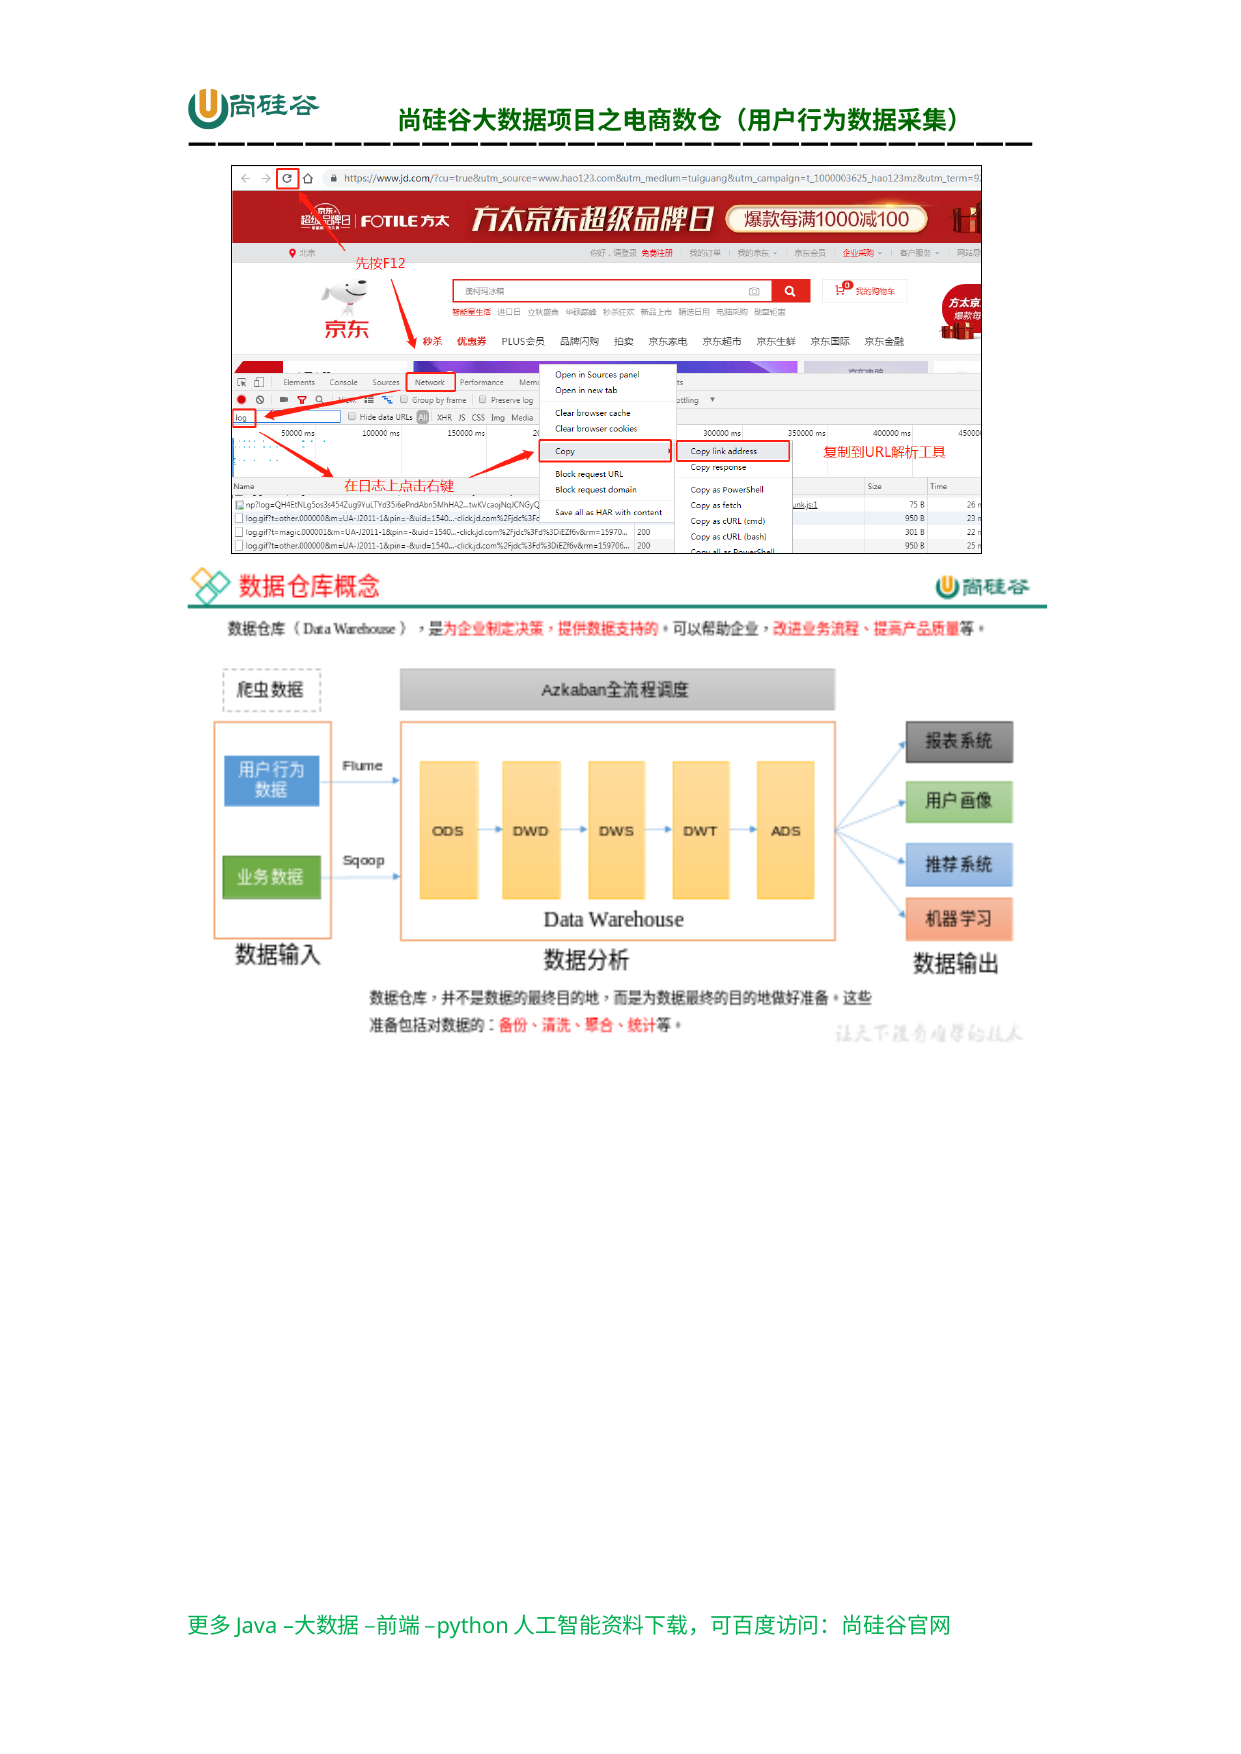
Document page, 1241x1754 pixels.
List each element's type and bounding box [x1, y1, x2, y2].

picture [187, 88, 321, 130]
picture [232, 166, 981, 553]
